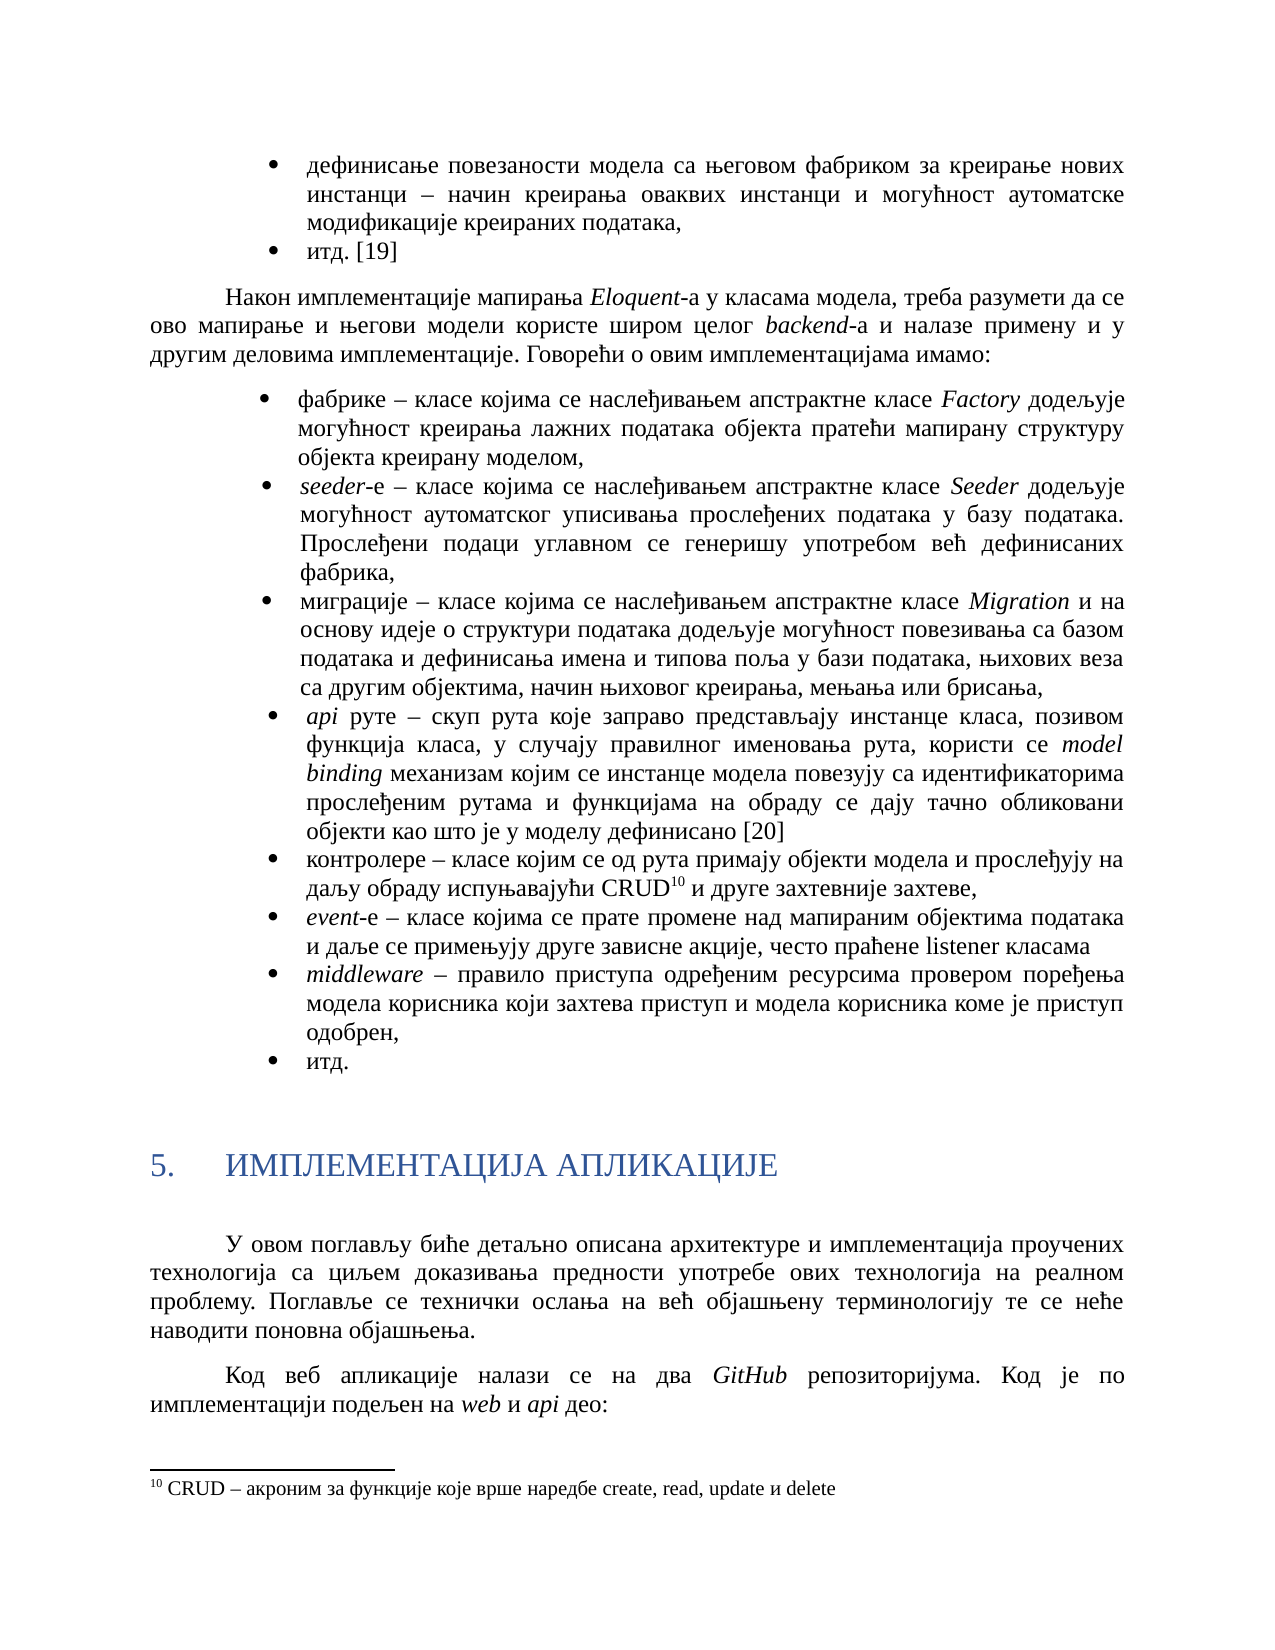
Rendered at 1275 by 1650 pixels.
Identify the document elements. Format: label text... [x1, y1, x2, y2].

list итд. [269, 1046, 1125, 1074]
list дефинисање повезаности модела са његовом фабриком за креирање нових инстанци – начин креирања оваквих инстанци и могућност аутоматске модификације креираних података, [269, 150, 1125, 236]
subtitle ИМПЛЕМЕНТАЦИЈА АПЛИКАЦИЈЕ [150, 1145, 1125, 1183]
list итд. [269, 236, 1125, 265]
list контролере – класе којим се од рута примају објекти модела и прослеђују на даљу обраду испуњавајући CRUD и друге захтевније захтеве, [269, 844, 1125, 902]
text Код веб апликације налази се на два GitHub репозиторијума. Код је по имплементацији подељен на web и api део: [150, 1360, 1125, 1418]
list middleware – правило приступа одређеним ресурсима провером поређења модела корисника који захтева приступ и модела корисника коме је приступ одобрен, [269, 959, 1125, 1046]
text У овом поглављу биће детаљно описана архитектуре и имплементација проучених технологија са циљем доказивања предности употребе ових технологија на реалном проблему. Поглавље се технички ослања на већ објашњену терминологију те се неће наводити поновна објашњења. [150, 1229, 1125, 1344]
text Након имплементације мапирања Eloquent-а у класама модела, треба разумети да се ово мапирање и његови модели користе широм целог backend-а и налазе примену и у другим деловима имплементације. Говорећи о овим имплементацијама имамо: [150, 282, 1125, 368]
list фабрике – класе којима се наслеђивањем апстрактне класе Factory додељује могућност креирања лажних података објекта пратећи мапирану структуру објекта креирану моделом, [260, 384, 1125, 471]
list event-е – класе којима се прате промене над мапираним објектима података и даље се примењују друге зависне акције, често праћене listener класама [269, 902, 1125, 959]
list api руте – скуп рута које заправо представљају инстанце класа, позивом функција класа, у случају правилног именовања рута, користи се model binding механизам којим се инстанце модела повезују са идентификаторима прослеђеним рутама и функцијама на обраду се дају тачно обликовани објекти као што је у моделу дефинисано [269, 701, 1125, 844]
list seeder-е – класе којима се наслеђивањем апстрактне класе Seeder додељује могућност аутоматског уписивања прослеђених података у базу података. Прослеђени подаци углавном се генеришу употребом већ дефинисаних фабрика, [262, 471, 1125, 586]
list миграције – класе којима се наслеђивањем апстрактне класе Migration и на основу идеје о структури података додељује могућност повезивања са базом података и дефинисања имена и типова поља у бази података, њихових веза са другим објектима, начин њиховог креирања, мењања или брисања, [262, 586, 1125, 701]
